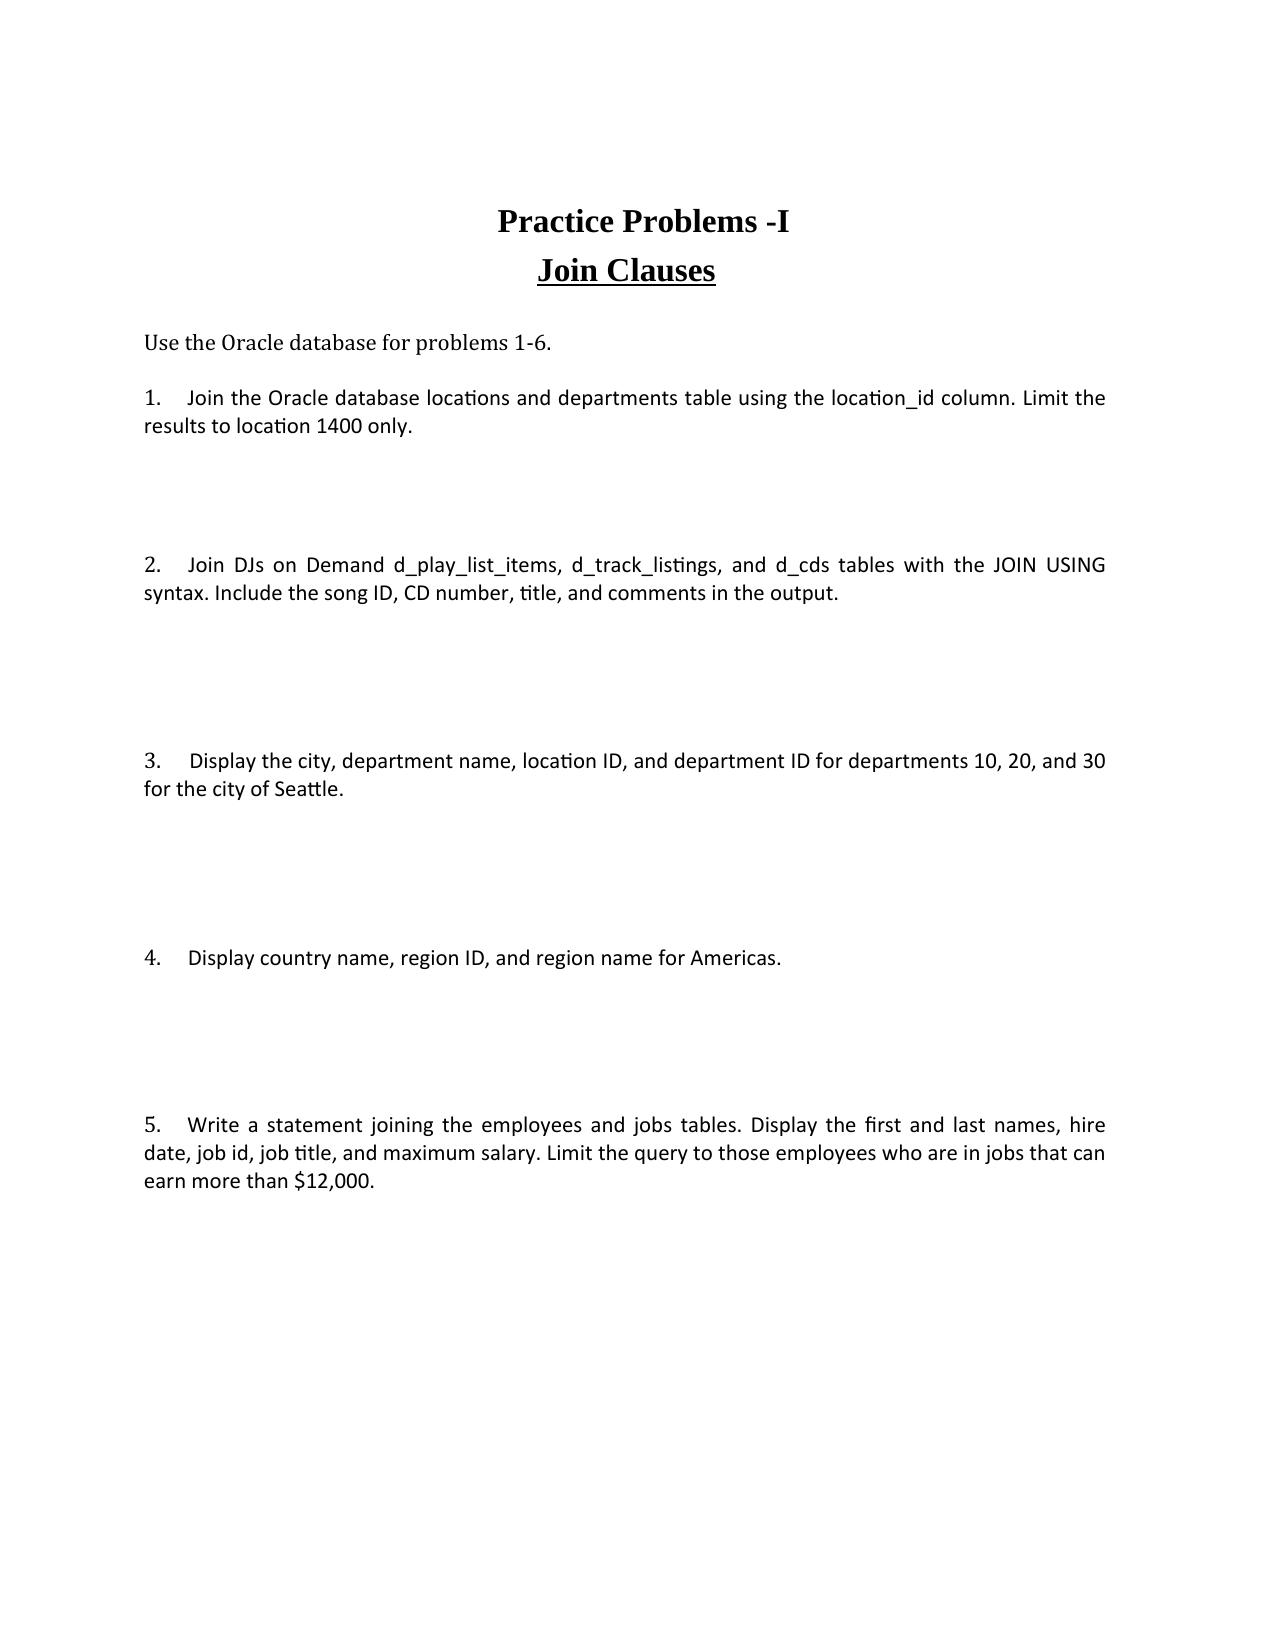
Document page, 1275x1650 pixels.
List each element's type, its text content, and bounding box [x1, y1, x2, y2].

text Use the Oracle database for problems 1-6. [143, 328, 1144, 355]
text Practice Problems -I [143, 201, 1144, 239]
list Join the Oracle database locations and departments table using the location_id column. Limit the results to location 1400 only. [143, 383, 1108, 439]
list Display country name, region ID, and region name for Americas. [143, 943, 1144, 971]
list Write a statement joining the employees and jobs tables. Display the first and last names, hire date, job id, job title, and maximum salary. Limit the query to those employees who are in jobs that can earn more than $12,000. [143, 1110, 1108, 1195]
list Display the city, department name, location ID, and department ID for departments 10, 20, and 30 for the city of Seattle. [143, 746, 1108, 802]
list Join DJs on Demand d_play_list_items, d_track_listings, and d_cds tables with the JOIN USING syntax. Include the song ID, CD number, title, and comments in the output. [143, 550, 1108, 606]
subtitle Join Clauses [143, 251, 1109, 289]
